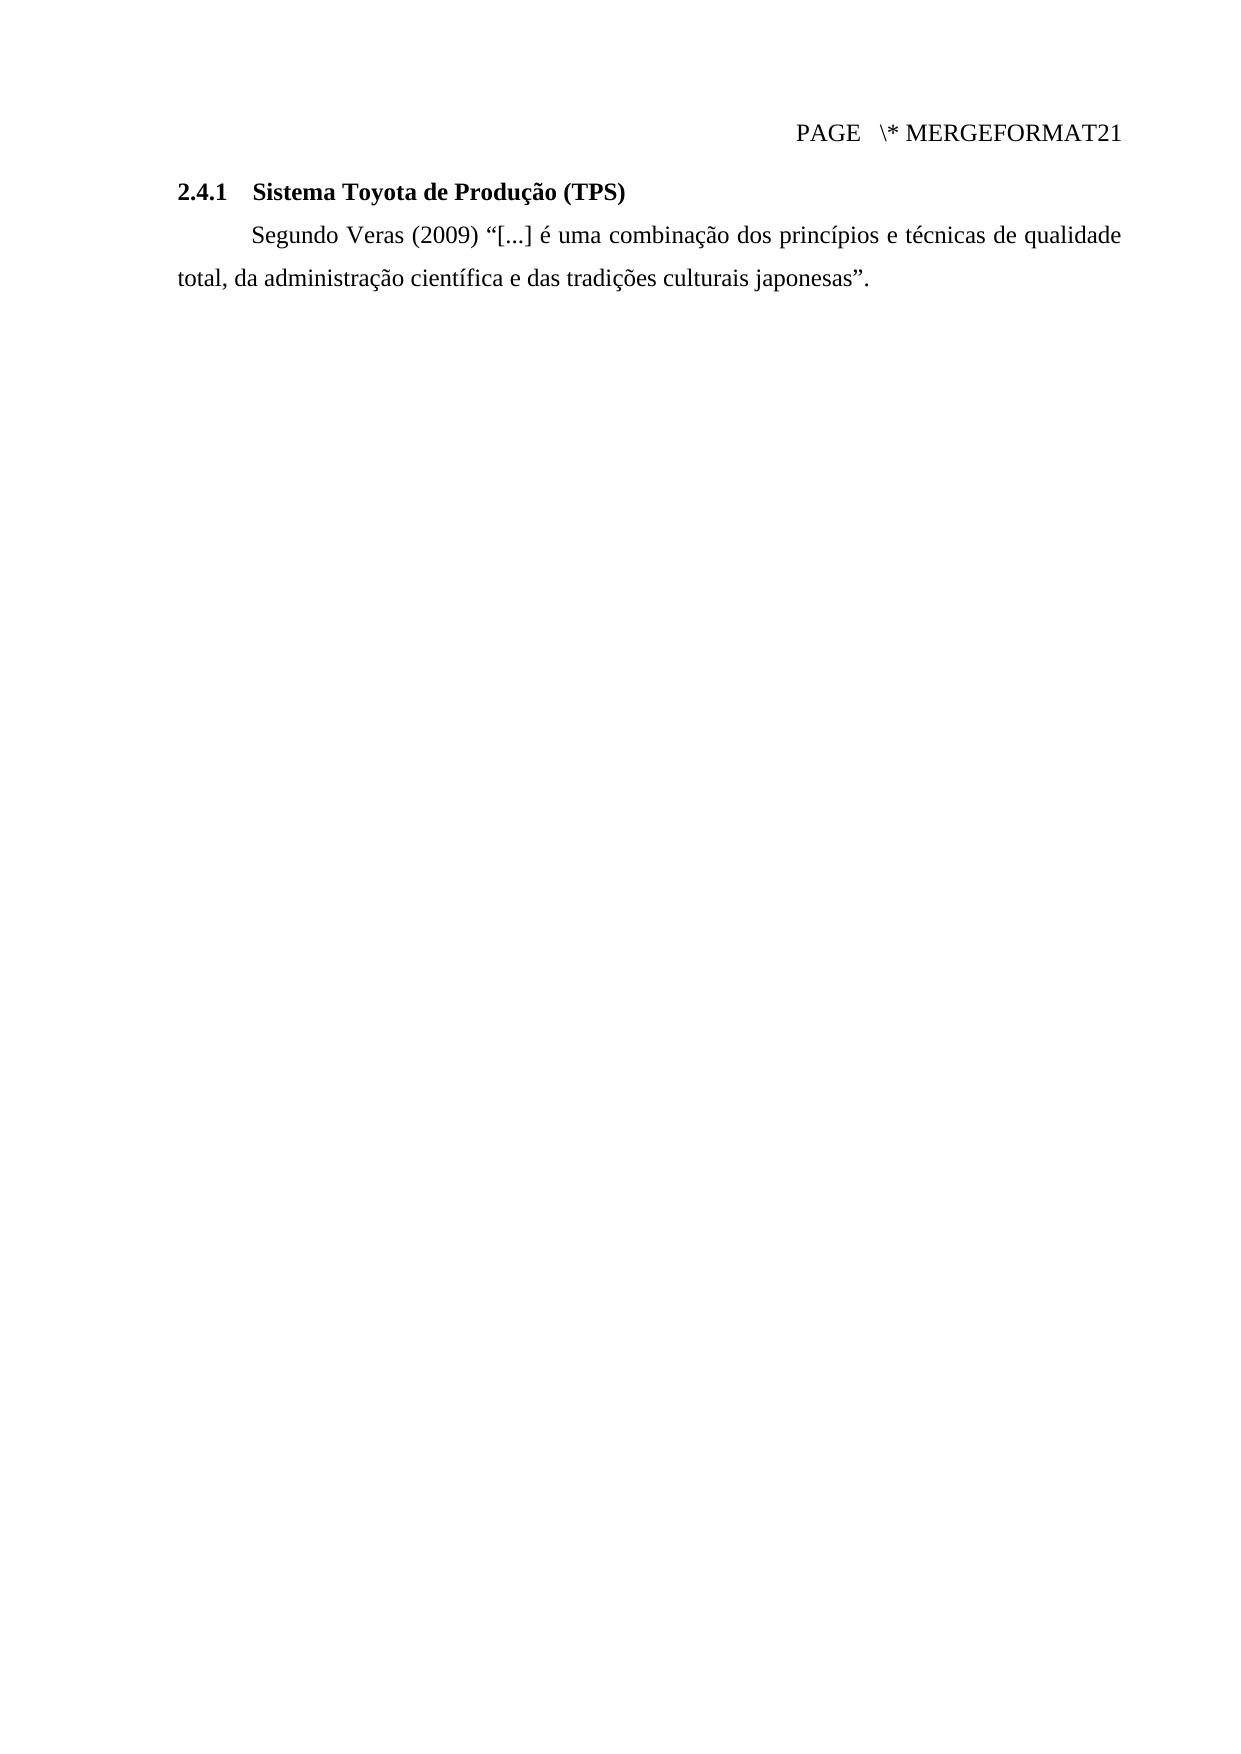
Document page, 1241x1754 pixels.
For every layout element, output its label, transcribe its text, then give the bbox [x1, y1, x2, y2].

subtitle Sistema Toyota de Produção (TPS) [177, 177, 1122, 206]
text Segundo Veras (2009) “[...] é uma combinação dos princípios e técnicas de qualidade total, da administração científica e das tradições culturais japonesas”. [177, 220, 1122, 292]
